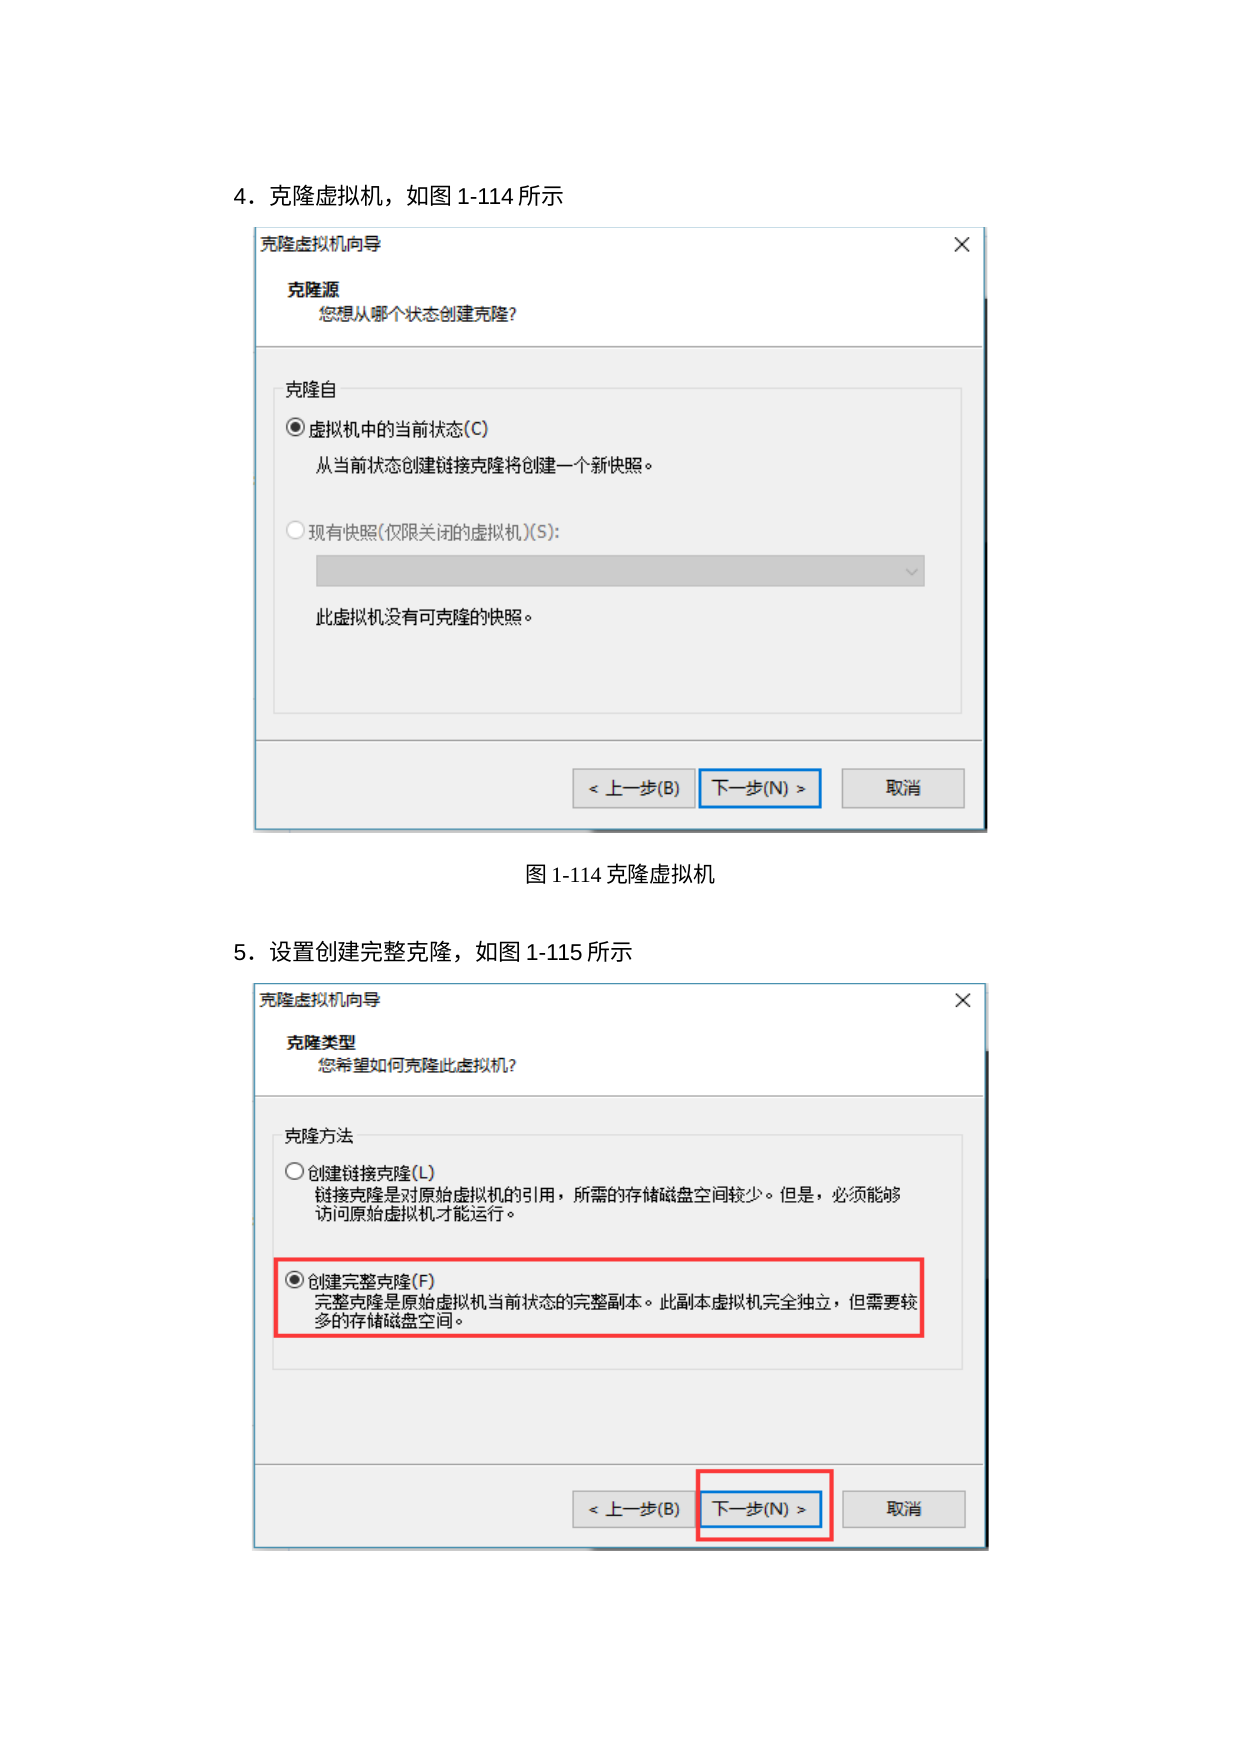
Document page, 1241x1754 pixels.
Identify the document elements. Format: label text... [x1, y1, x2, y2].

text 图1-114克隆虚拟机 [187, 857, 1053, 889]
text 5．设置创建完整克隆，如图1-115所示 [187, 918, 1053, 983]
text 4．克隆虚拟机，如图1-114所示 [187, 162, 1053, 227]
picture [251, 983, 989, 1551]
picture [252, 227, 988, 833]
